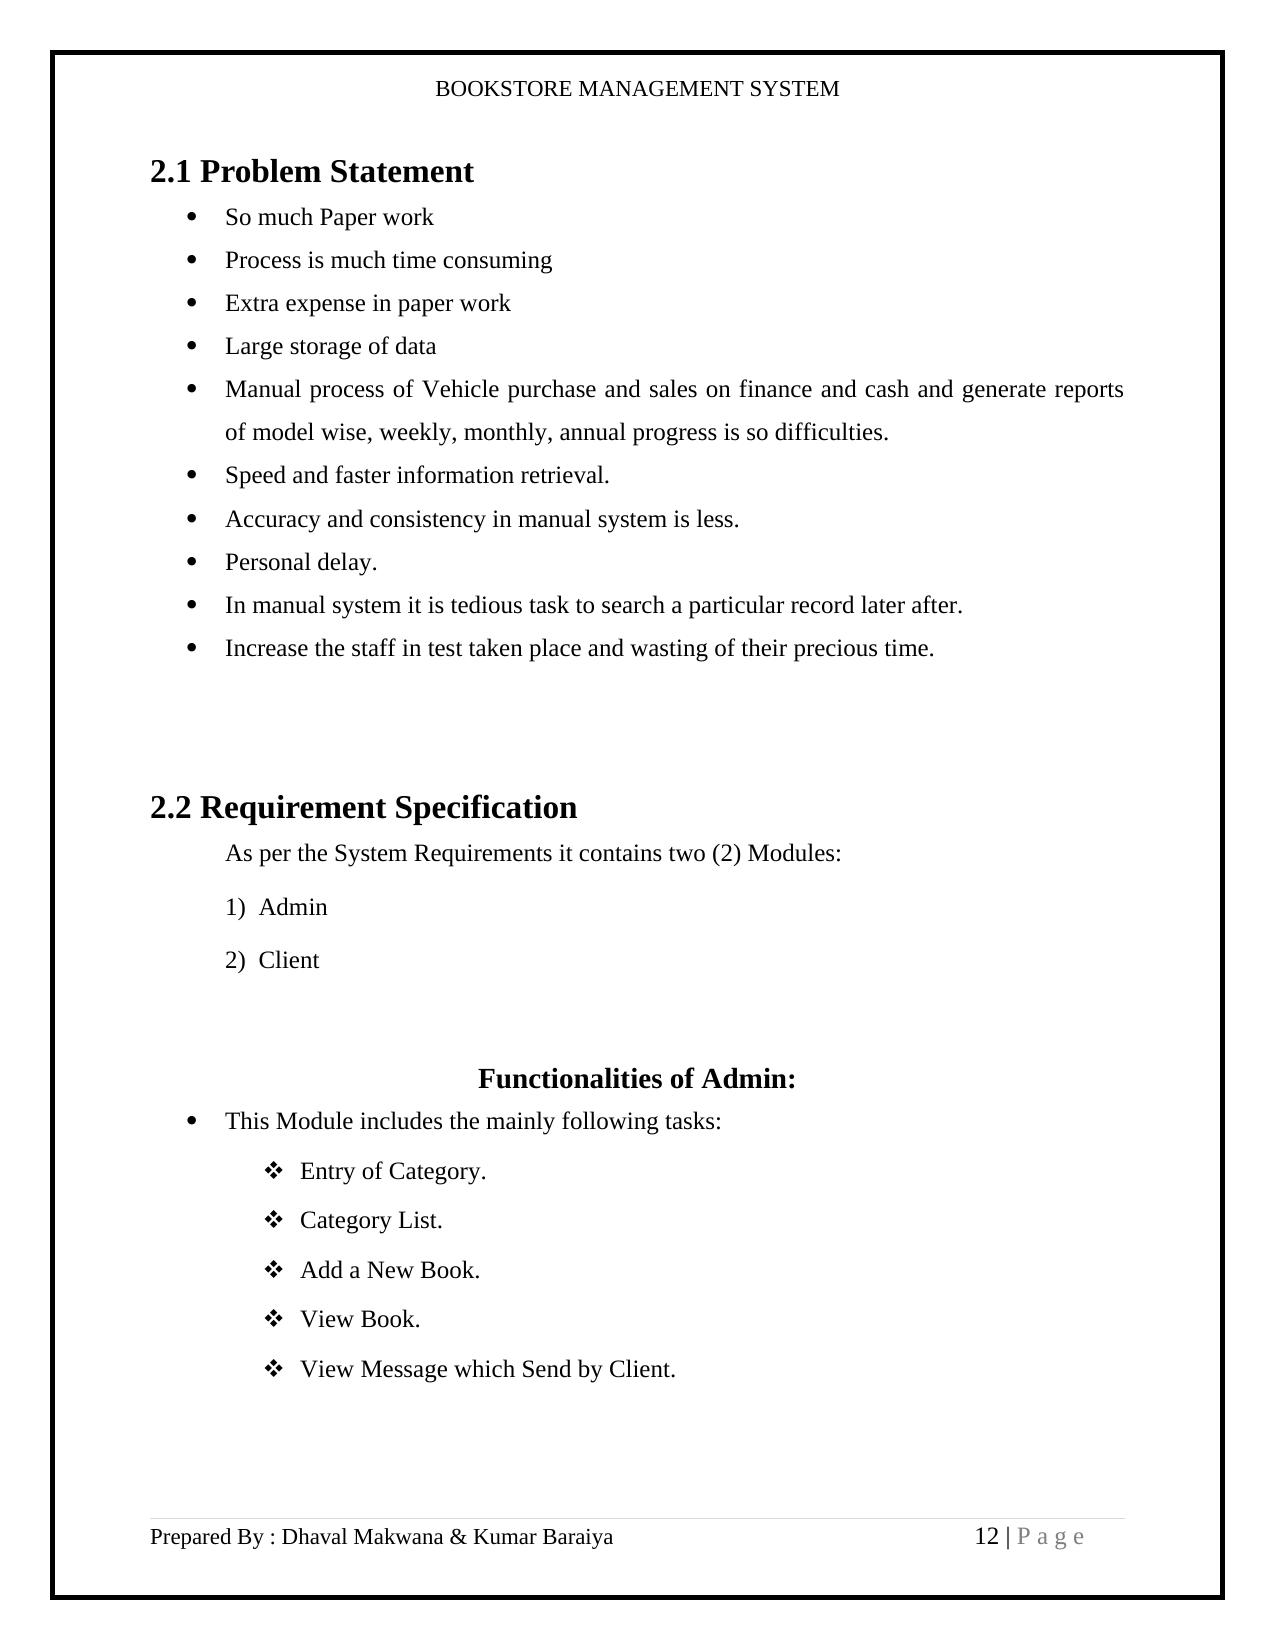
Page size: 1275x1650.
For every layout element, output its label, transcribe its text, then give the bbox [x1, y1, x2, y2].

list View Book. [262, 1304, 1125, 1333]
list Category List. [262, 1205, 1125, 1234]
list This Module includes the mainly following tasks: [187, 1106, 1125, 1135]
list Speed and faster information retrieval. [187, 461, 1125, 489]
list In manual system it is tedious task to search a particular record later after. [187, 590, 1125, 619]
text 2) Client [150, 945, 1125, 974]
list Entry of Category. [262, 1156, 1125, 1184]
subtitle 2.2 Requirement Specification [150, 787, 1125, 826]
subtitle 2.1 Problem Statement [150, 151, 1125, 190]
list View Message which Send by Client. [262, 1354, 1125, 1383]
list Extra expense in paper work [187, 288, 1125, 317]
subtitle Functionalities of Admin: [150, 1061, 1125, 1095]
list Manual process of Vehicle purchase and sales on finance and cash and generate reports of model wise, weekly, monthly, annual progress is so difficulties. [187, 374, 1125, 446]
list Process is much time consuming [187, 245, 1125, 274]
list Increase the staff in test taken place and wasting of their precious time. [187, 633, 1125, 662]
text As per the System Requirements it contains two (2) Modules: [150, 838, 1125, 866]
list Add a New Book. [262, 1255, 1125, 1284]
list Accuracy and consistency in manual system is less. [187, 504, 1125, 532]
list Large storage of data [187, 331, 1125, 360]
list Personal delay. [187, 547, 1125, 576]
list So much Paper work [187, 202, 1125, 231]
text 1) Admin [150, 892, 1125, 920]
